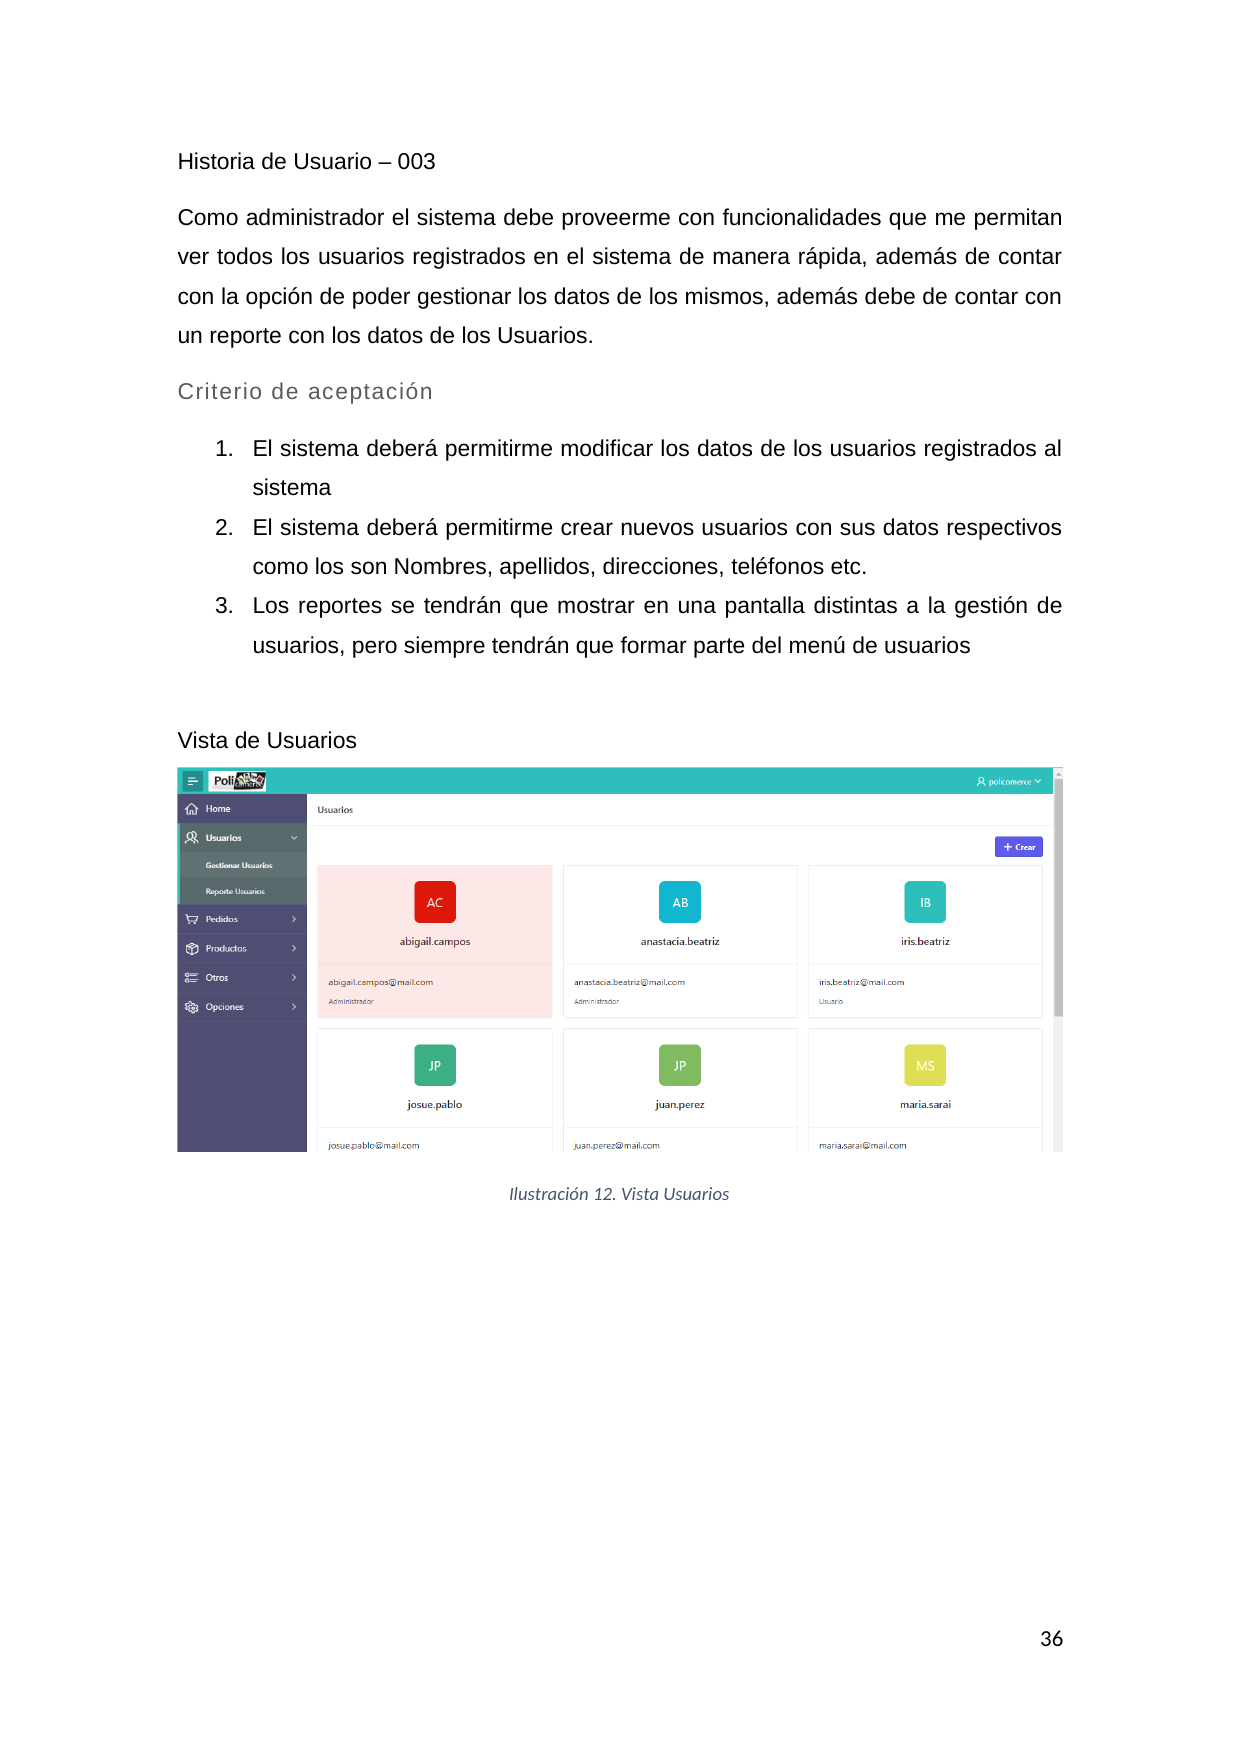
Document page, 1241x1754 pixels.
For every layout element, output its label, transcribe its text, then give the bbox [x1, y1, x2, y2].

text Vista de Usuarios [177, 727, 1063, 767]
text Como administrador el sistema debe proveerme con funcionalidades que me permitan ver todos los usuarios registrados en el sistema de manera rápida, además de contar con la opción de poder gestionar los datos de los mismos, además debe de contar con un reporte con los datos de los Usuarios. [177, 204, 1063, 348]
picture [177, 767, 1063, 1152]
list El sistema deberá permitirme crear nuevos usuarios con sus datos respectivos como los son Nombres, apellidos, direcciones, teléfonos etc. [215, 513, 1063, 579]
text Historia de Usuario – 003 [177, 148, 1063, 174]
list El sistema deberá permitirme modificar los datos de los usuarios registrados al sistema [215, 434, 1063, 500]
subtitle Criterio de aceptación [177, 378, 1063, 405]
list Los reportes se tendrán que mostrar en una pantalla distintas a la gestión de usuarios, pero siempre tendrán que formar parte del menú de usuarios [215, 592, 1063, 658]
text Ilustración 12. Vista Usuarios [177, 1182, 1063, 1205]
